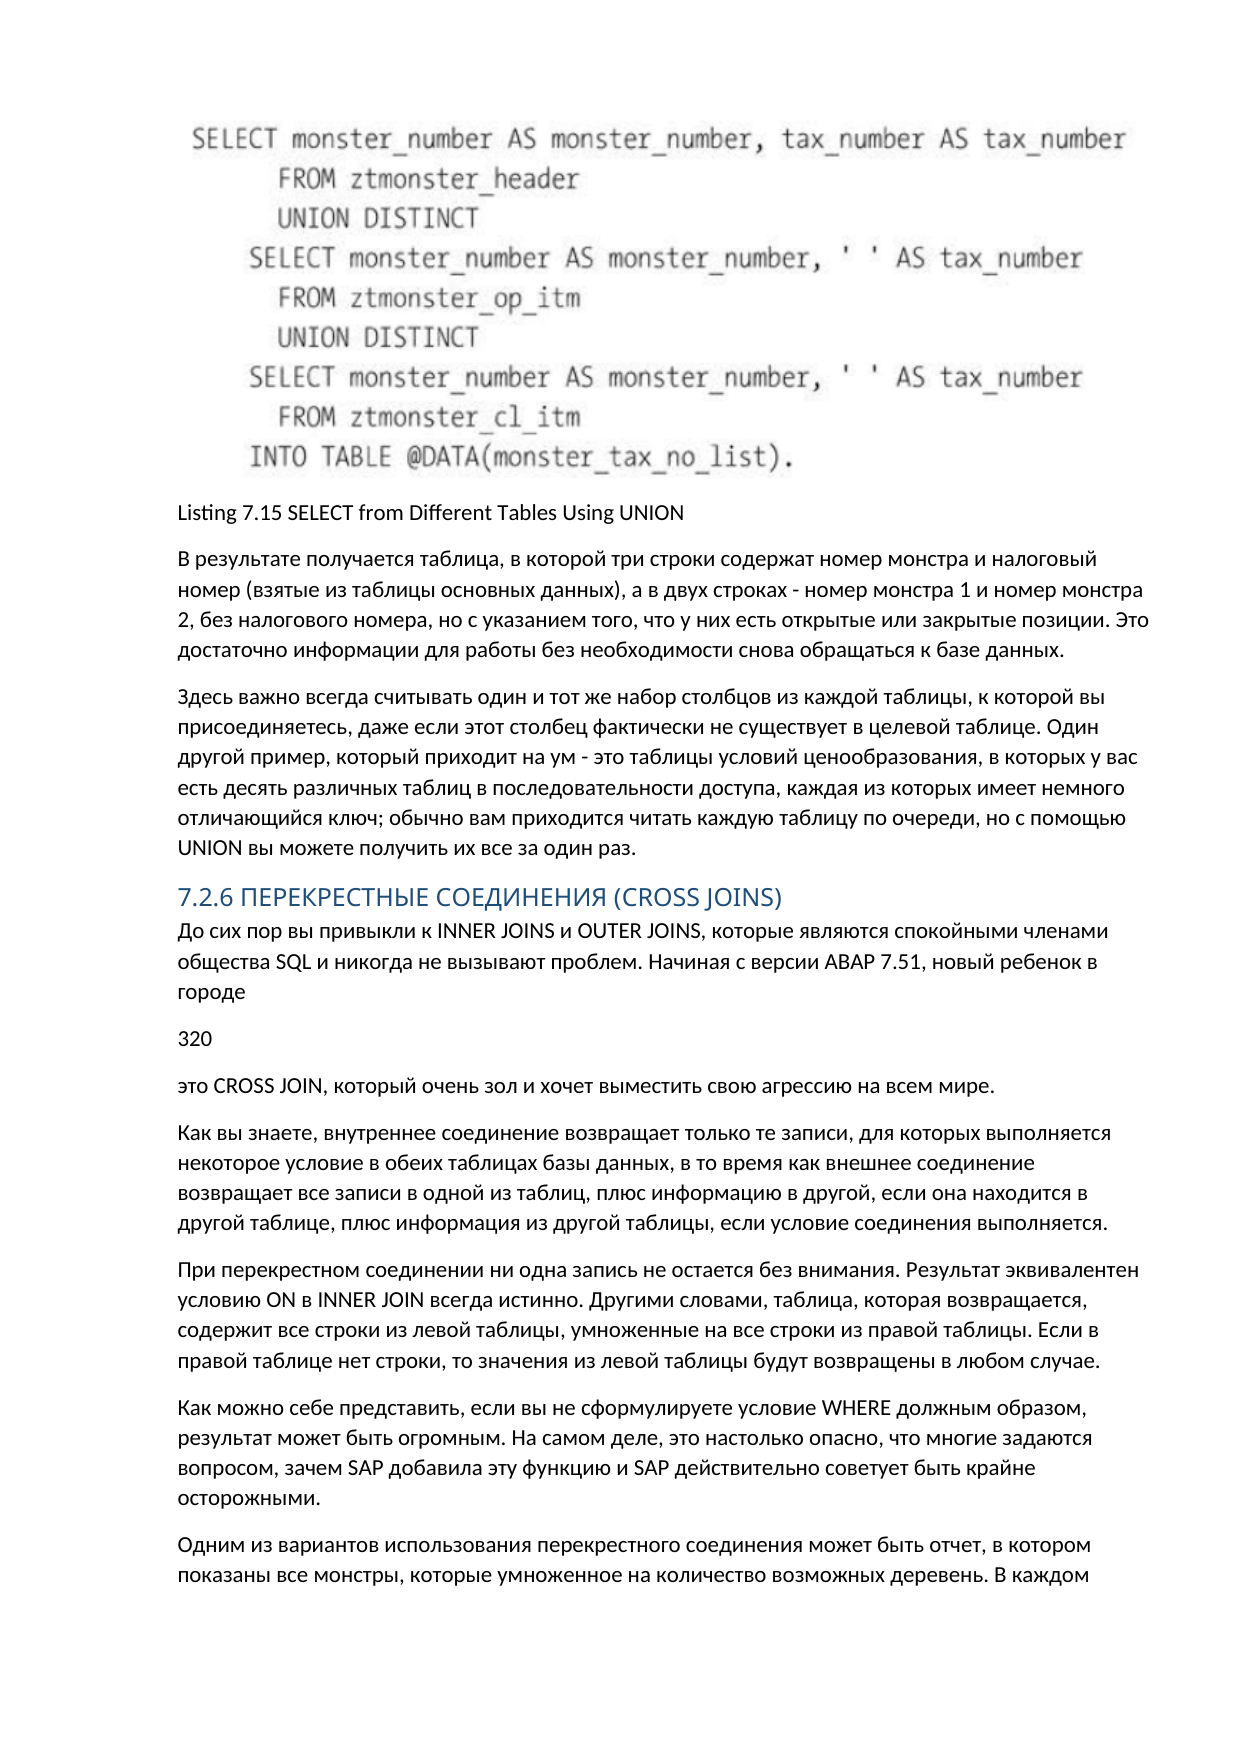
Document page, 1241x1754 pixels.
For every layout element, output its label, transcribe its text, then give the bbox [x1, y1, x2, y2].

text Listing 7.15 SELECT from Different Tables Using UNION [177, 498, 1152, 526]
text Здесь важно всегда считывать один и тот же набор столбцов из каждой таблицы, к которой вы присоединяетесь, даже если этот столбец фактически не существует в целевой таблице. Один другой пример, который приходит на ум - это таблицы условий ценообразования, в которых у вас есть десять различных таблиц в последовательности доступа, каждая из которых имеет немного отличающийся ключ; обычно вам приходится читать каждую таблицу по очереди, но с помощью UNION вы можете получить их все за один раз. [177, 682, 1152, 861]
text При перекрестном соединении ни одна запись не остается без внимания. Результат эквивалентен условию ON в INNER JOIN всегда истинно. Другими словами, таблица, которая возвращается, содержит все строки из левой таблицы, умноженные на все строки из правой таблицы. Если в правой таблице нет строки, то значения из левой таблицы будут возвращены в любом случае. [177, 1255, 1152, 1374]
text Как можно себе представить, если вы не сформулируете условие WHERE должным образом, результат может быть огромным. На самом деле, это настолько опасно, что многие задаются вопросом, зачем SAP добавила эту функцию и SAP действительно советует быть крайне осторожными. [177, 1393, 1152, 1511]
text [177, 1530, 1152, 1588]
text В результате получается таблица, в которой три строки содержат номер монстра и налоговый номер (взятые из таблицы основных данных), а в двух строках - номер монстра 1 и номер монстра 2, без налогового номера, но с указанием того, что у них есть открытые или закрытые позиции. Это достаточно информации для работы без необходимости снова обращаться к базе данных. [177, 544, 1152, 663]
text Как вы знаете, внутреннее соединение возвращает только те записи, для которых выполняется некоторое условие в обеих таблицах базы данных, в то время как внешнее соединение возвращает все записи в одной из таблиц, плюс информацию в другой, если она находится в другой таблице, плюс информация из другой таблицы, если условие соединения выполняется. [177, 1118, 1152, 1236]
subtitle 7.2.6 ПЕРЕКРЕСТНЫЕ СОЕДИНЕНИЯ (CROSS JOINS) [177, 880, 1152, 914]
picture [177, 118, 1152, 479]
text 320 [177, 1024, 1152, 1052]
text До сих пор вы привыкли к INNER JOINS и OUTER JOINS, которые являются спокойными членами общества SQL и никогда не вызывают проблем. Начиная с версии ABAP 7.51, новый ребенок в городе [177, 917, 1152, 1005]
text это CROSS JOIN, который очень зол и хочет выместить свою агрессию на всем мире. [177, 1071, 1152, 1099]
